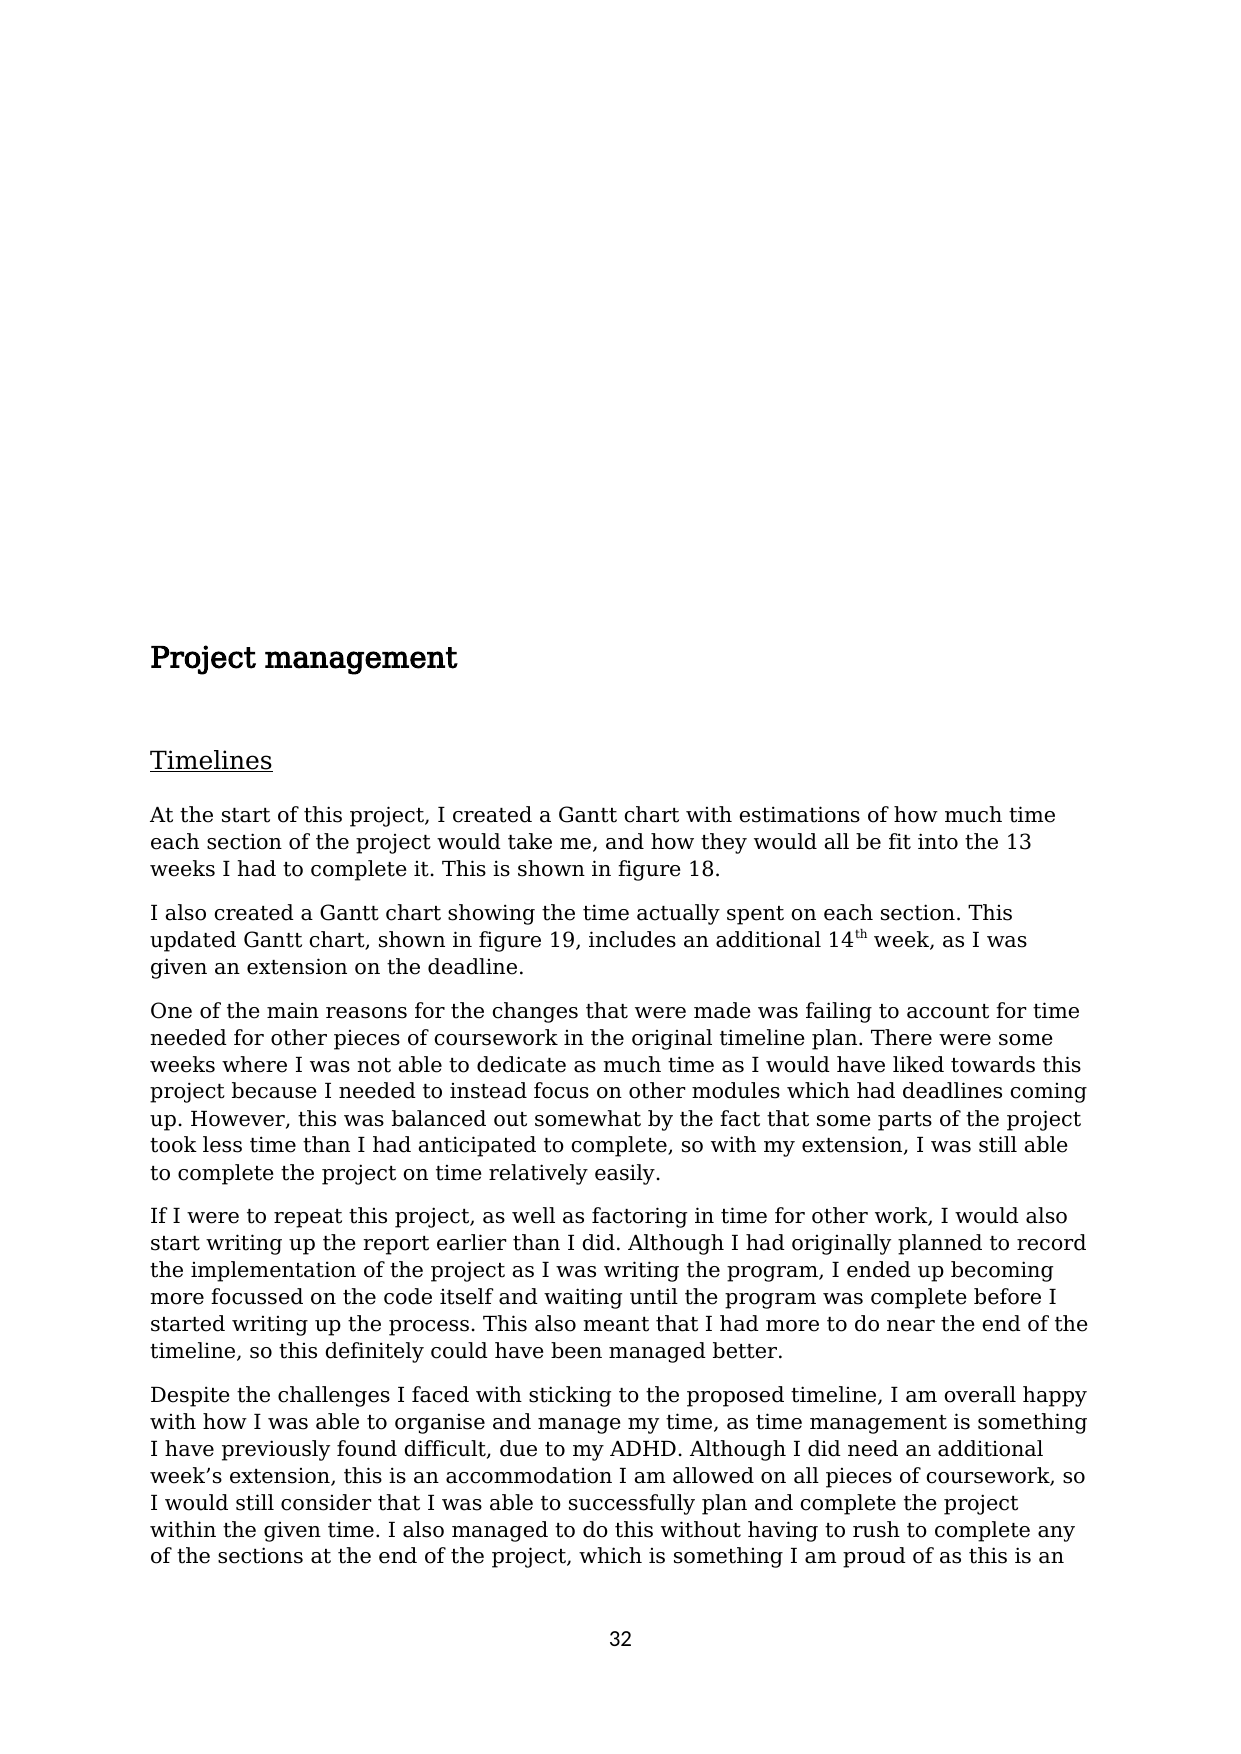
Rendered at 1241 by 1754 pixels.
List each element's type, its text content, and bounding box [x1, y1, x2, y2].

text If I were to repeat this project, as well as factoring in time for other work, I would also start writing up the report earlier than I did. Although I had originally planned to record the implementation of the project as I was writing the program, I ended up becoming more focussed on the code itself and waiting until the program was complete before I started writing up the process. This also meant that I had more to do near the end of the timeline, so this definitely could have been managed better. [150, 1203, 1090, 1363]
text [150, 1381, 1090, 1568]
subtitle Project management [150, 638, 1090, 673]
text At the start of this project, I created a Gantt chart with estimations of how much time each section of the project would take me, and how they would all be fit into the 13 weeks I had to complete it. This is shown in figure 18. [150, 802, 1090, 881]
text One of the main reasons for the changes that were made was failing to account for time needed for other pieces of coursework in the original timeline plan. There were some weeks where I was not able to dedicate as much time as I would have liked towards this project because I needed to instead focus on other modules which had deadlines coming up. However, this was balanced out somewhat by the fact that some parts of the project took less time than I had anticipated to complete, so with my extension, I was still able to complete the project on time relatively easily. [150, 997, 1090, 1184]
text I also created a Gantt chart showing the time actually spent on each section. This updated Gantt chart, shown in figure 19, includes an additional 14th week, as I was given an extension on the deadline. [150, 900, 1090, 979]
subtitle Timelines [150, 745, 1090, 775]
